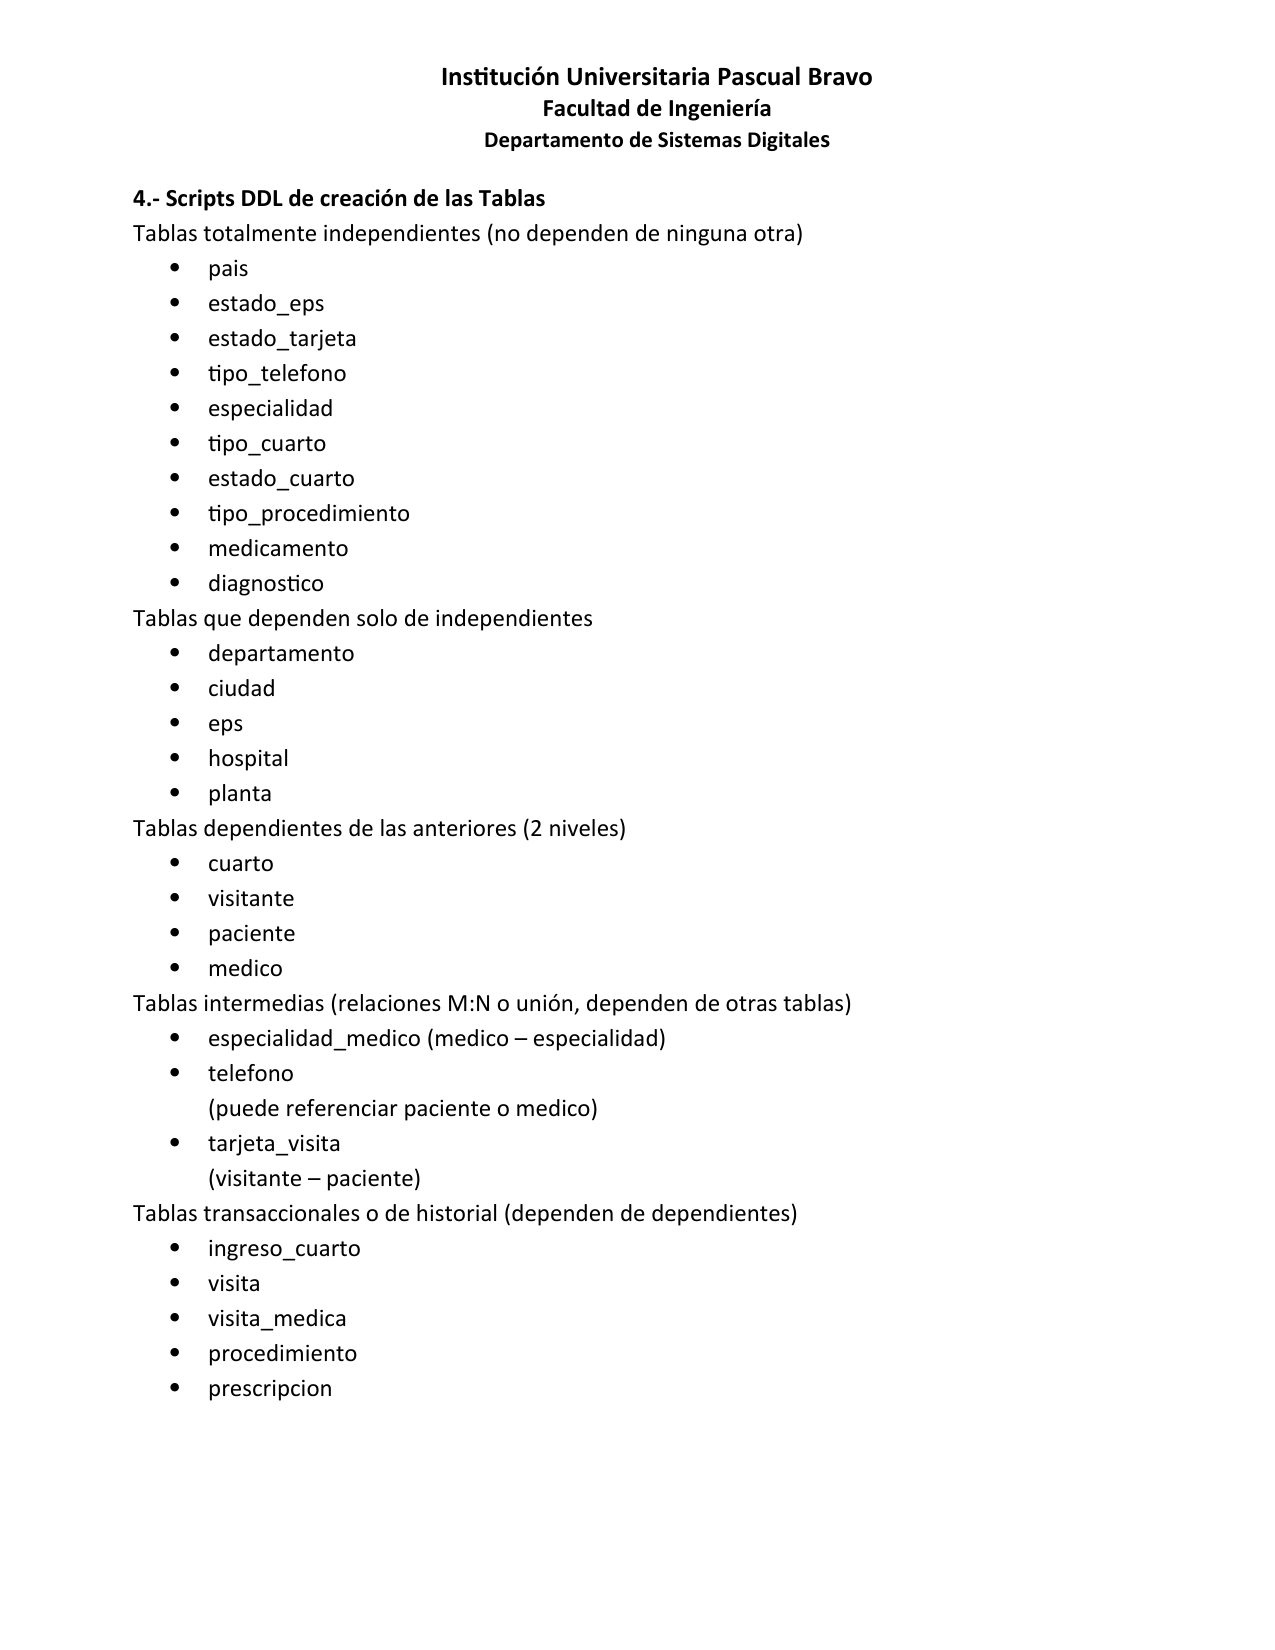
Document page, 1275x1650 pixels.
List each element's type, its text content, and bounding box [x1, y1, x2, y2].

list estado_eps [170, 287, 1181, 317]
list visita [170, 1267, 1181, 1297]
list telefono [170, 1057, 1181, 1087]
list estado_cuarto [170, 462, 1181, 492]
text Tablas transaccionales o de historial (dependen de dependientes) [133, 1197, 1181, 1227]
list tipo_telefono [170, 357, 1181, 387]
list pais [170, 252, 1181, 282]
list departamento [170, 637, 1181, 667]
text Tablas intermedias (relaciones M:N o unión, dependen de otras tablas) [133, 987, 1181, 1017]
list especialidad_medico (medico – especialidad) [170, 1022, 1181, 1052]
list procedimiento [170, 1337, 1181, 1367]
list especialidad [170, 392, 1181, 422]
list medico [170, 952, 1181, 982]
list hospital [170, 742, 1181, 772]
list eps [170, 707, 1181, 737]
list medicamento [170, 532, 1181, 562]
list tipo_cuarto [170, 427, 1181, 457]
text Tablas que dependen solo de independientes [133, 602, 1181, 632]
text Tablas totalmente independientes (no dependen de ninguna otra) [133, 217, 1181, 247]
list ingreso_cuarto [170, 1232, 1181, 1262]
list (visitante – paciente) [208, 1162, 1181, 1192]
list paciente [170, 917, 1181, 947]
list (puede referenciar paciente o medico) [208, 1092, 1181, 1122]
list cuarto [170, 847, 1181, 877]
text 4.- Scripts DDL de creación de las Tablas [133, 182, 1181, 212]
text Tablas dependientes de las anteriores (2 niveles) [133, 812, 1181, 842]
list visitante [170, 882, 1181, 912]
list tarjeta_visita [170, 1127, 1181, 1157]
list ciudad [170, 672, 1181, 702]
list tipo_procedimiento [170, 497, 1181, 527]
list planta [170, 777, 1181, 807]
list estado_tarjeta [170, 322, 1181, 352]
list prescripcion [170, 1372, 1181, 1402]
list diagnostico [170, 567, 1181, 597]
list visita_medica [170, 1302, 1181, 1332]
